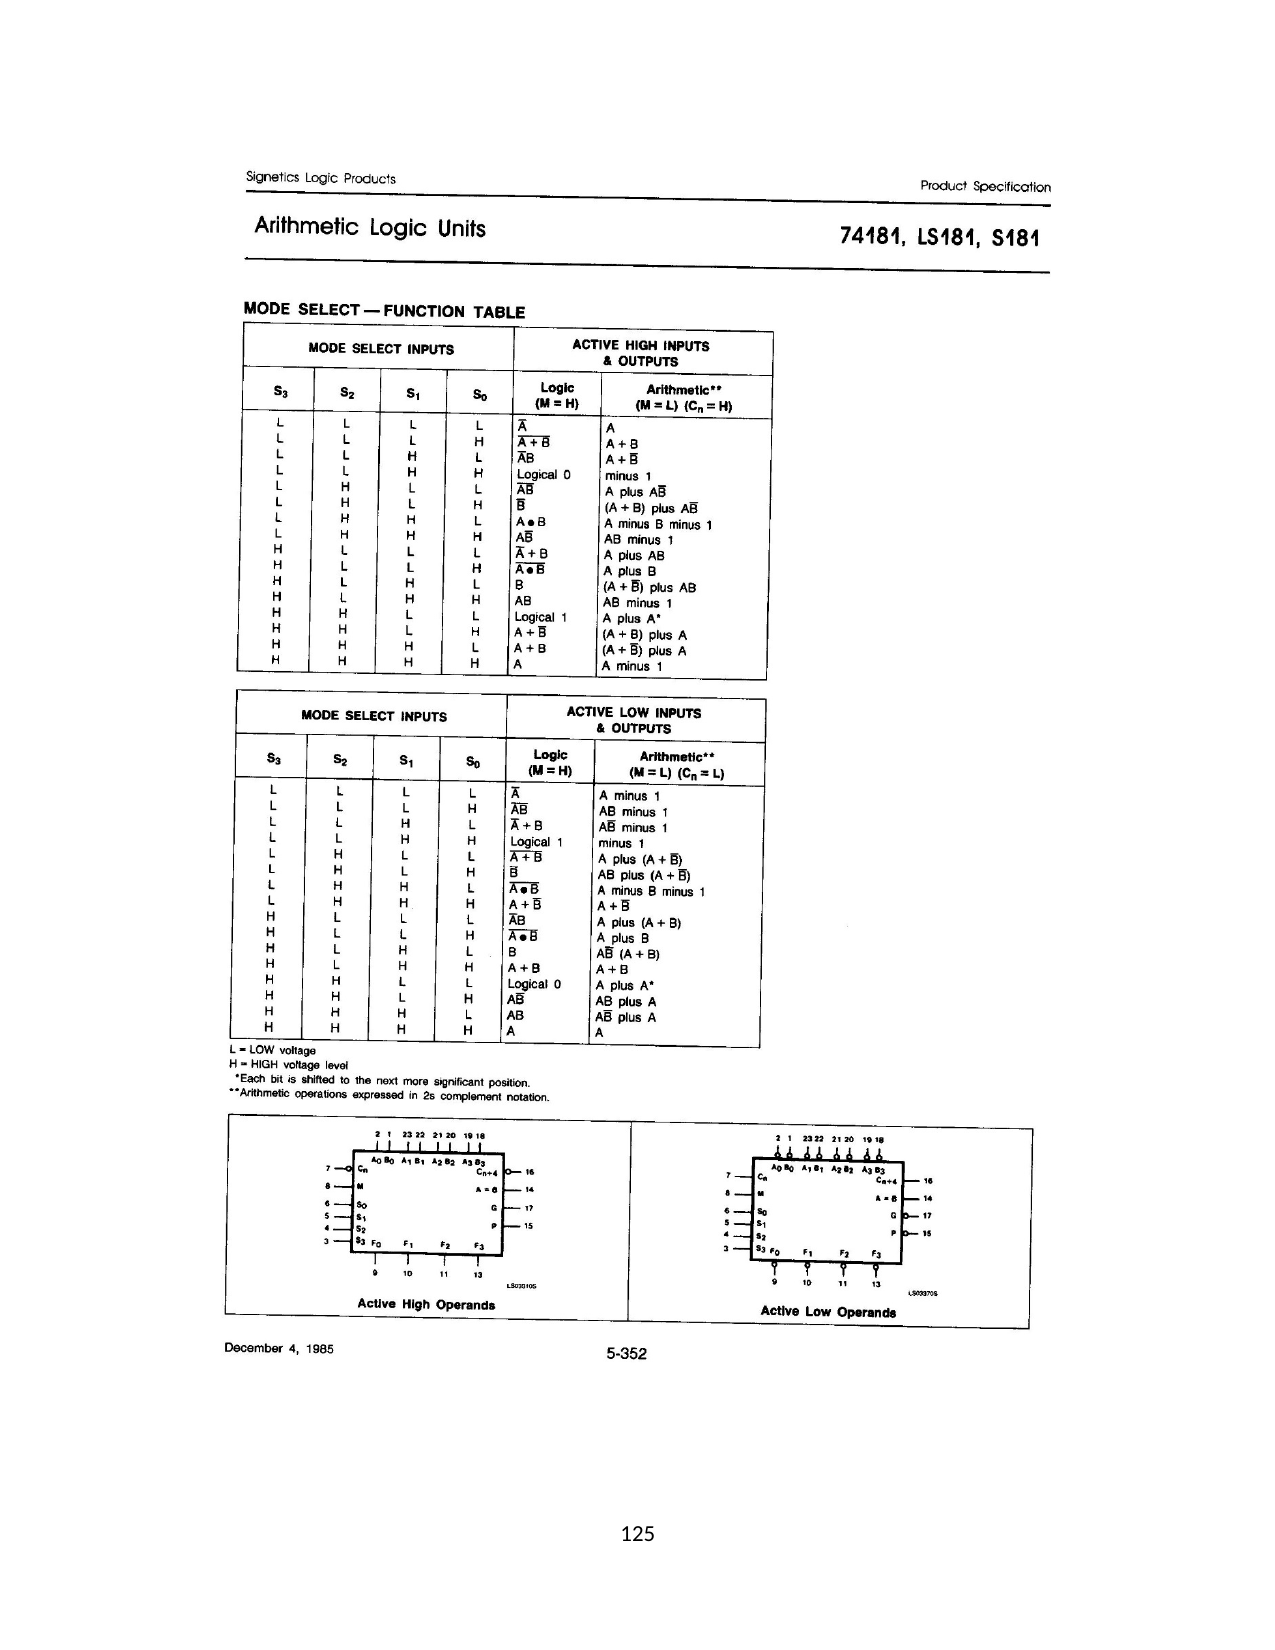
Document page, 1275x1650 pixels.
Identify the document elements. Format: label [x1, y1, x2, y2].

picture [150, 150, 1125, 1381]
